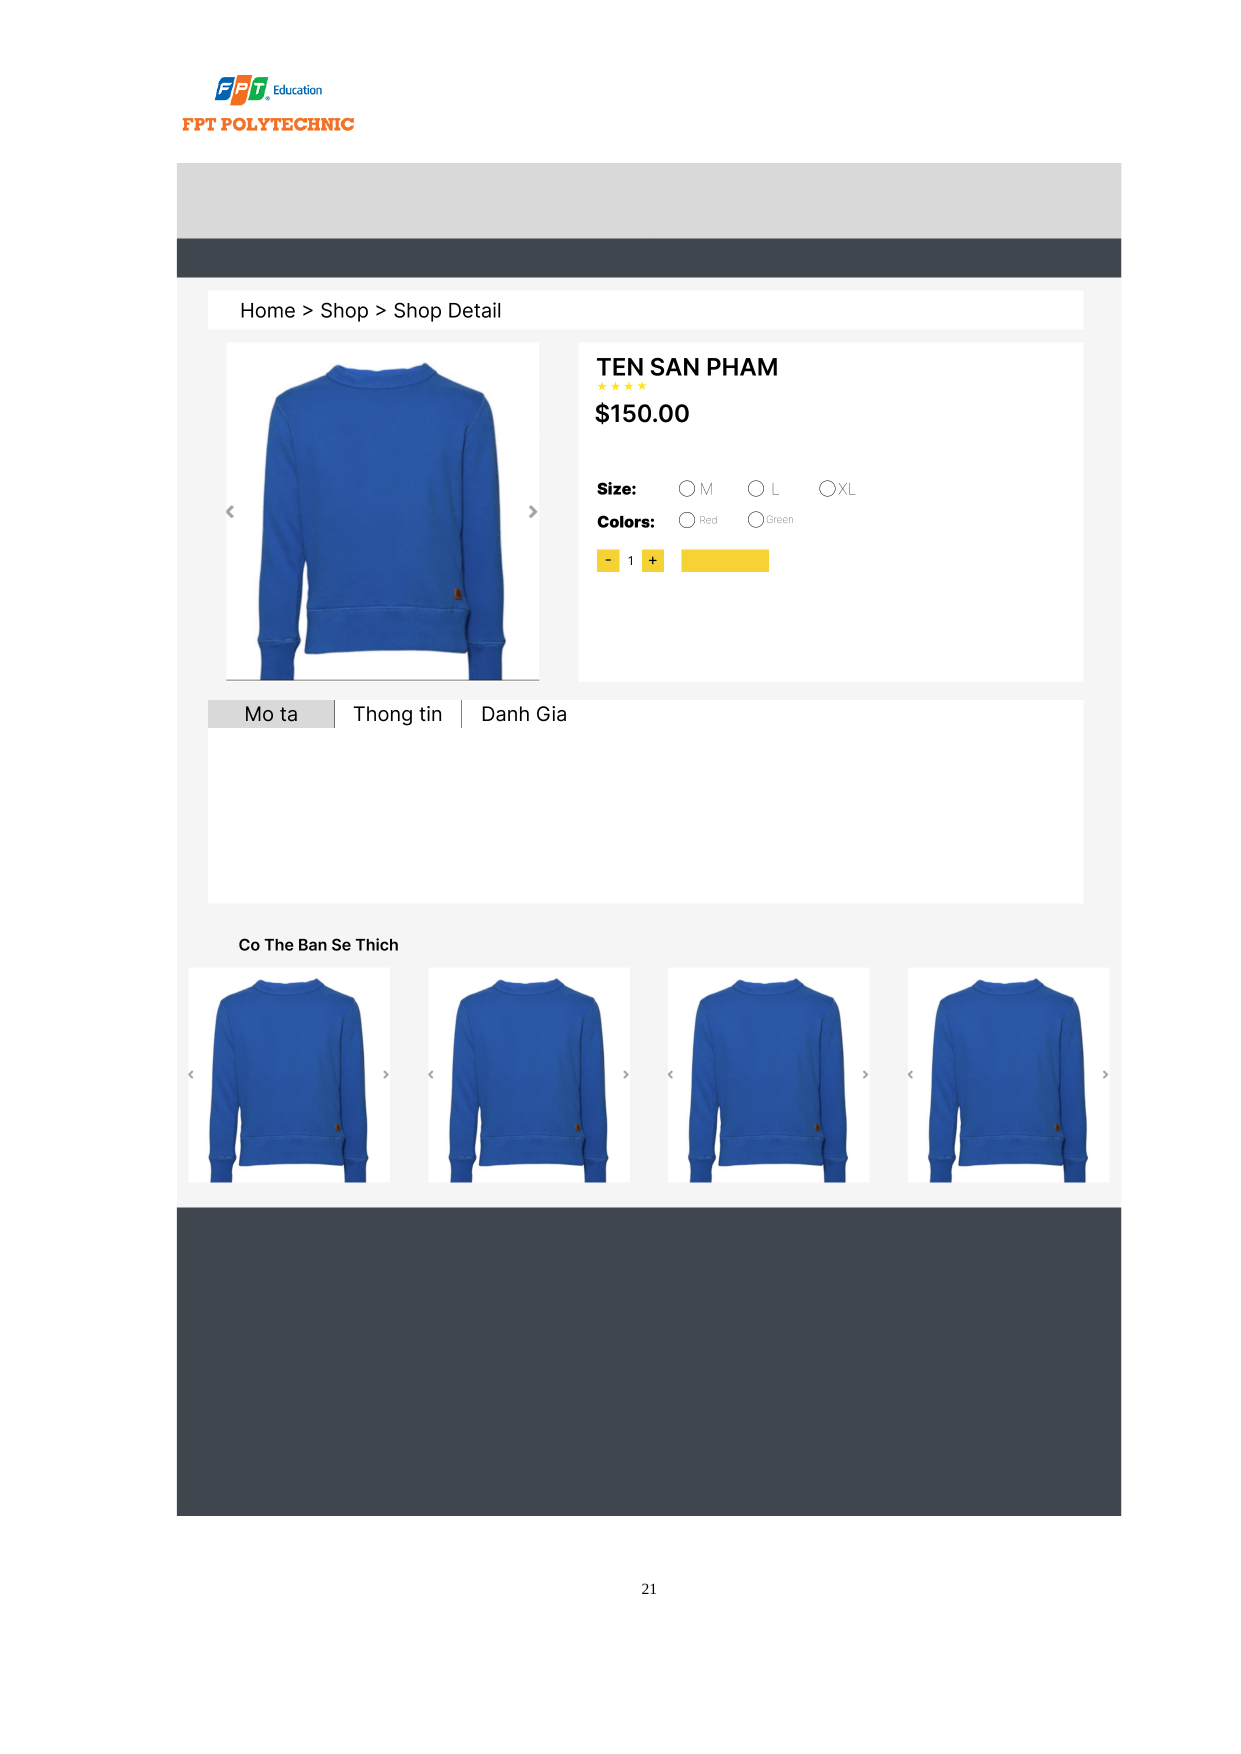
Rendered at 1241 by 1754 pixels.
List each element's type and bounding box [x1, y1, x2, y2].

picture [177, 75, 360, 133]
picture [176, 163, 1122, 1516]
